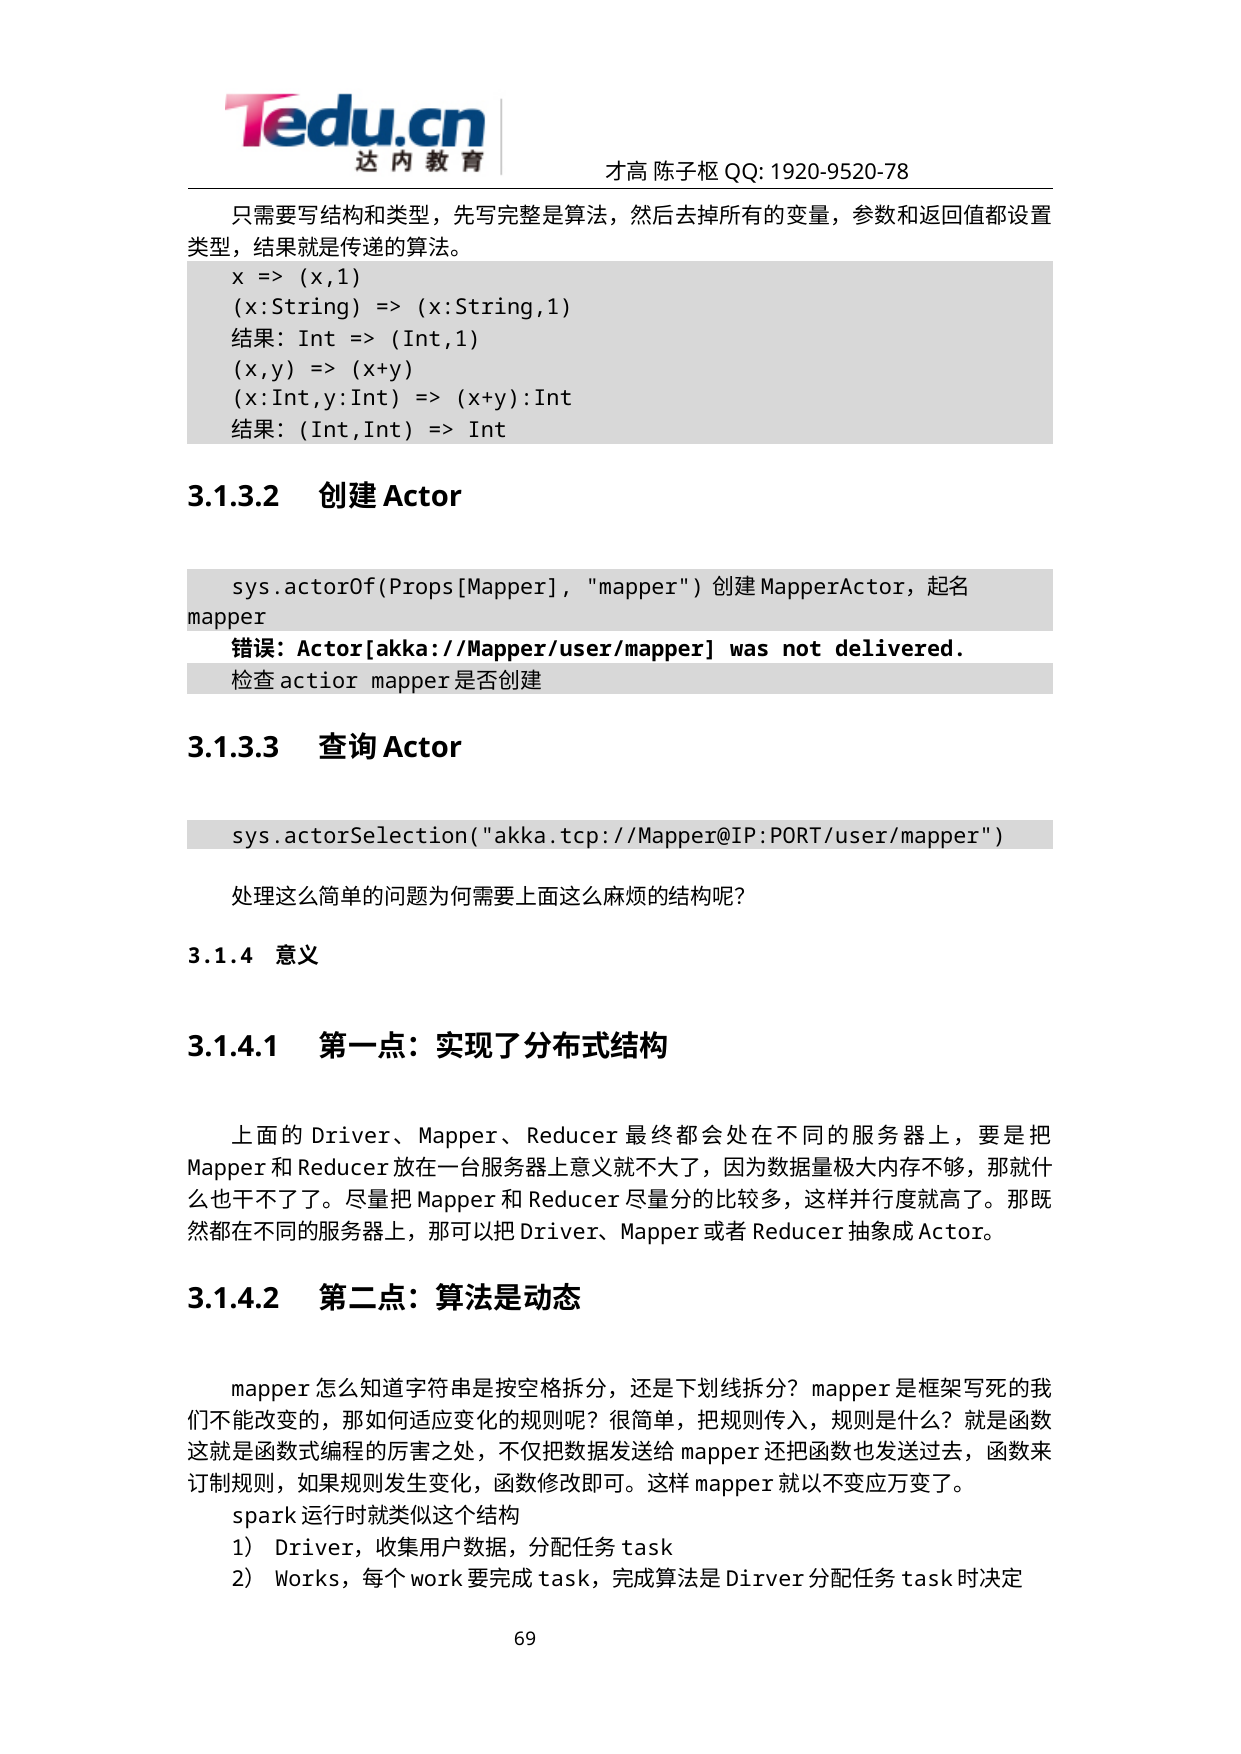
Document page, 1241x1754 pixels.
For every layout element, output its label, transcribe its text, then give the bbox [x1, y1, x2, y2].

text 错误：Actor[akka://Mapper/user/mapper] was not delivered. [187, 631, 1053, 663]
text (x,y) => (x+y) [187, 352, 1053, 382]
text 2） Works，每个work要完成task，完成算法是Dirver分配任务task时决定 [187, 1561, 1053, 1593]
text sys.actorSelection("akka.tcp://Mapper@IP:PORT/user/mapper") [187, 820, 1053, 849]
text 检查actior mapper是否创建 [187, 663, 1053, 694]
text 上面的Driver、Mapper、Reducer最终都会处在不同的服务器上，要是把Mapper和Reducer放在一台服务器上意义就不大了，因为数据量极大内存不够，那就什么也干不了了。尽量把Mapper和Reducer尽量分的比较多，这样并行度就高了。那既然都在不同的服务器上，那可以把Driver、Mapper或者Reducer抽象成Actor。 [187, 1118, 1053, 1246]
text 1） Driver，收集用户数据，分配任务task [187, 1530, 1053, 1561]
subtitle 第一点：实现了分布式结构 [187, 1022, 1053, 1064]
text 处理这么简单的问题为何需要上面这么麻烦的结构呢？ [187, 879, 1053, 911]
text spark运行时就类似这个结构 [187, 1498, 1053, 1530]
subtitle 第二点：算法是动态 [187, 1275, 1053, 1317]
subtitle 查询Actor [187, 723, 1053, 766]
text mapper怎么知道字符串是按空格拆分，还是下划线拆分？mapper是框架写死的我们不能改变的，那如何适应变化的规则呢？很简单，把规则传入，规则是什么？就是函数。这就是函数式编程的厉害之处，不仅把数据发送给mapper还把函数也发送过去，函数来订制规则，如果规则发生变化，函数修改即可。这样mapper就以不变应万变了。 [187, 1371, 1053, 1498]
text 结果：Int => (Int,1) [187, 321, 1053, 352]
text (x:String) => (x:String,1) [187, 291, 1053, 321]
text 只需要写结构和类型，先写完整是算法，然后去掉所有的变量，参数和返回值都设置类型，结果就是传递的算法。 [187, 198, 1053, 261]
text x => (x,1) [187, 261, 1053, 291]
subtitle 创建Actor [187, 473, 1053, 515]
subtitle 意义 [187, 938, 1031, 970]
picture [225, 88, 507, 180]
text 结果：(Int,Int) => Int [187, 412, 1053, 444]
text sys.actorOf(Props[Mapper], "mapper") 创建MapperActor，起名mapper [187, 569, 1053, 631]
text (x:Int,y:Int) => (x+y):Int [187, 382, 1053, 412]
